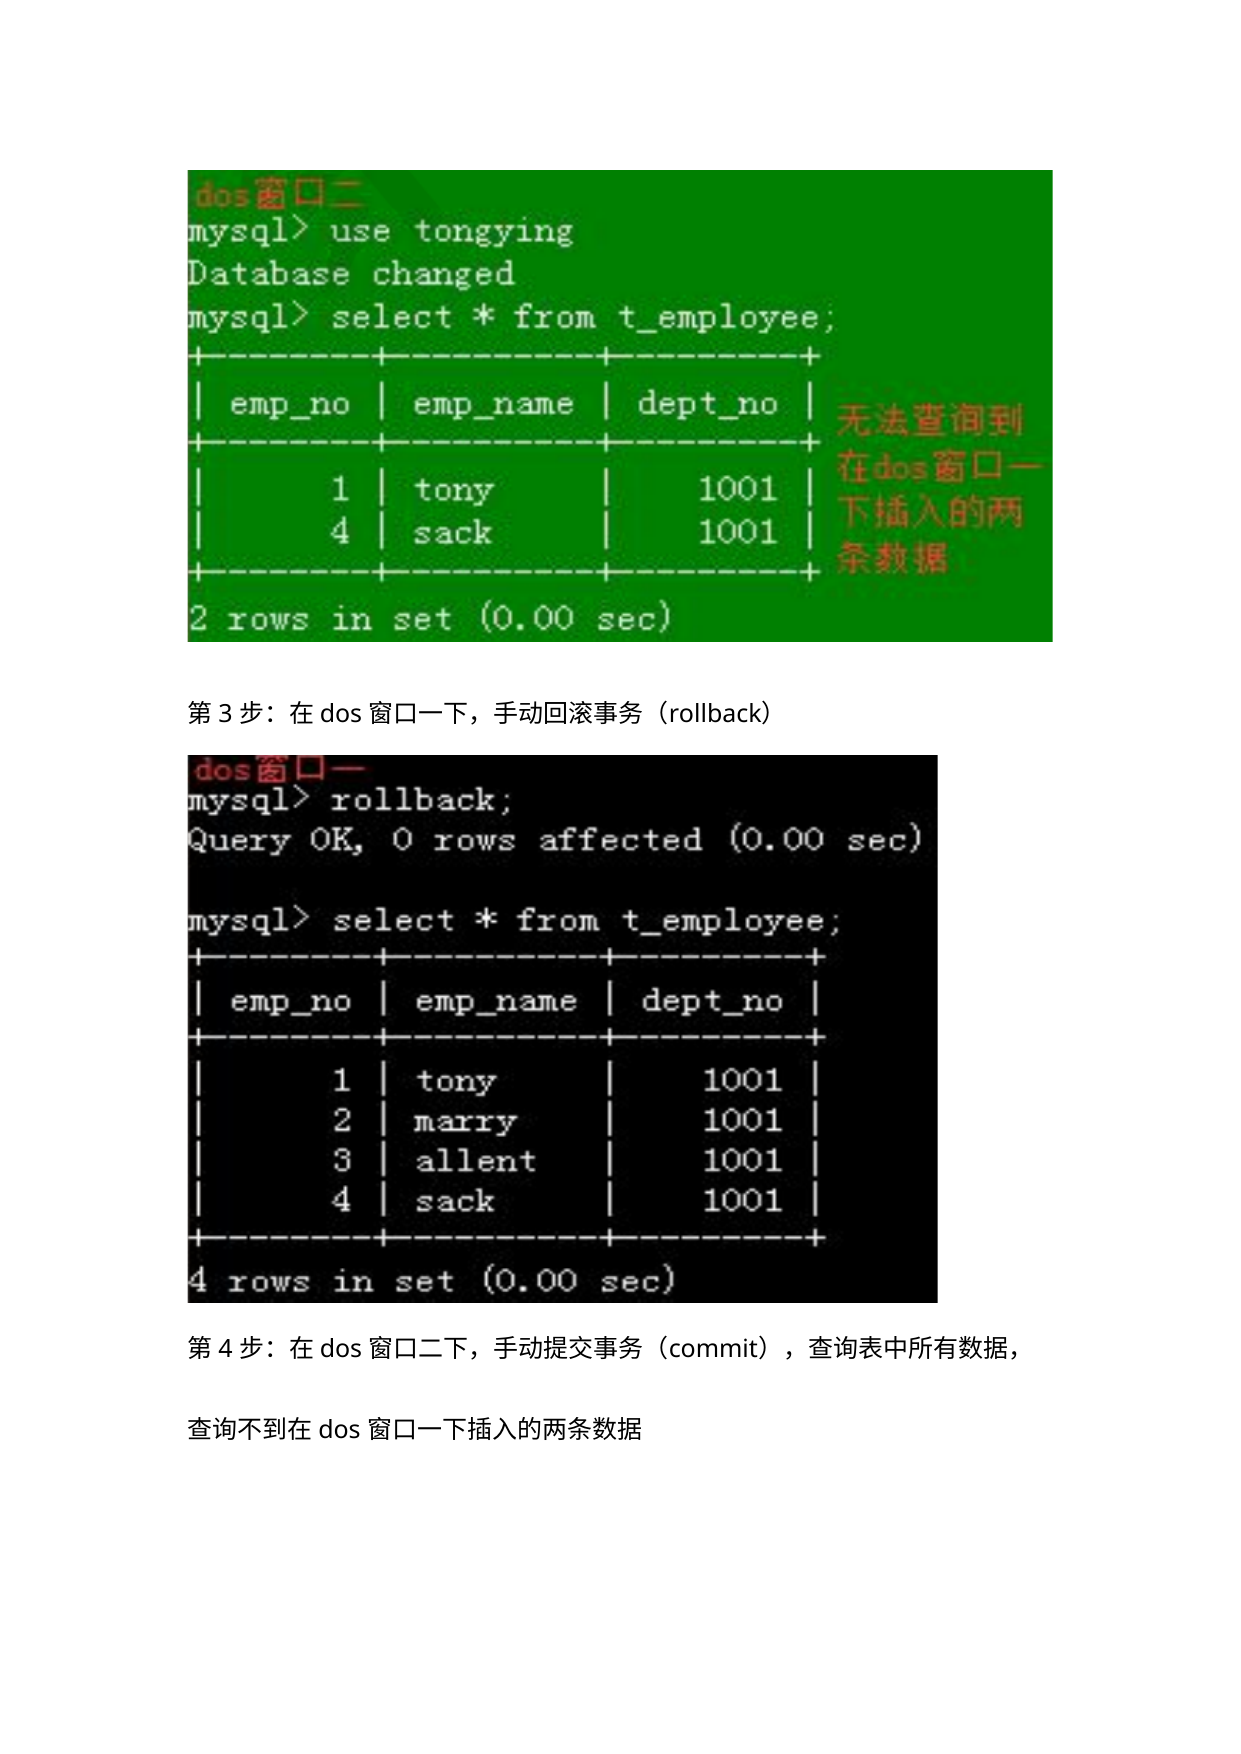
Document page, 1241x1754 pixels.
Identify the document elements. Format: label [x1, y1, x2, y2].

picture [187, 170, 1053, 642]
picture [187, 755, 938, 1303]
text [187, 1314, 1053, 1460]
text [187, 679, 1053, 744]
